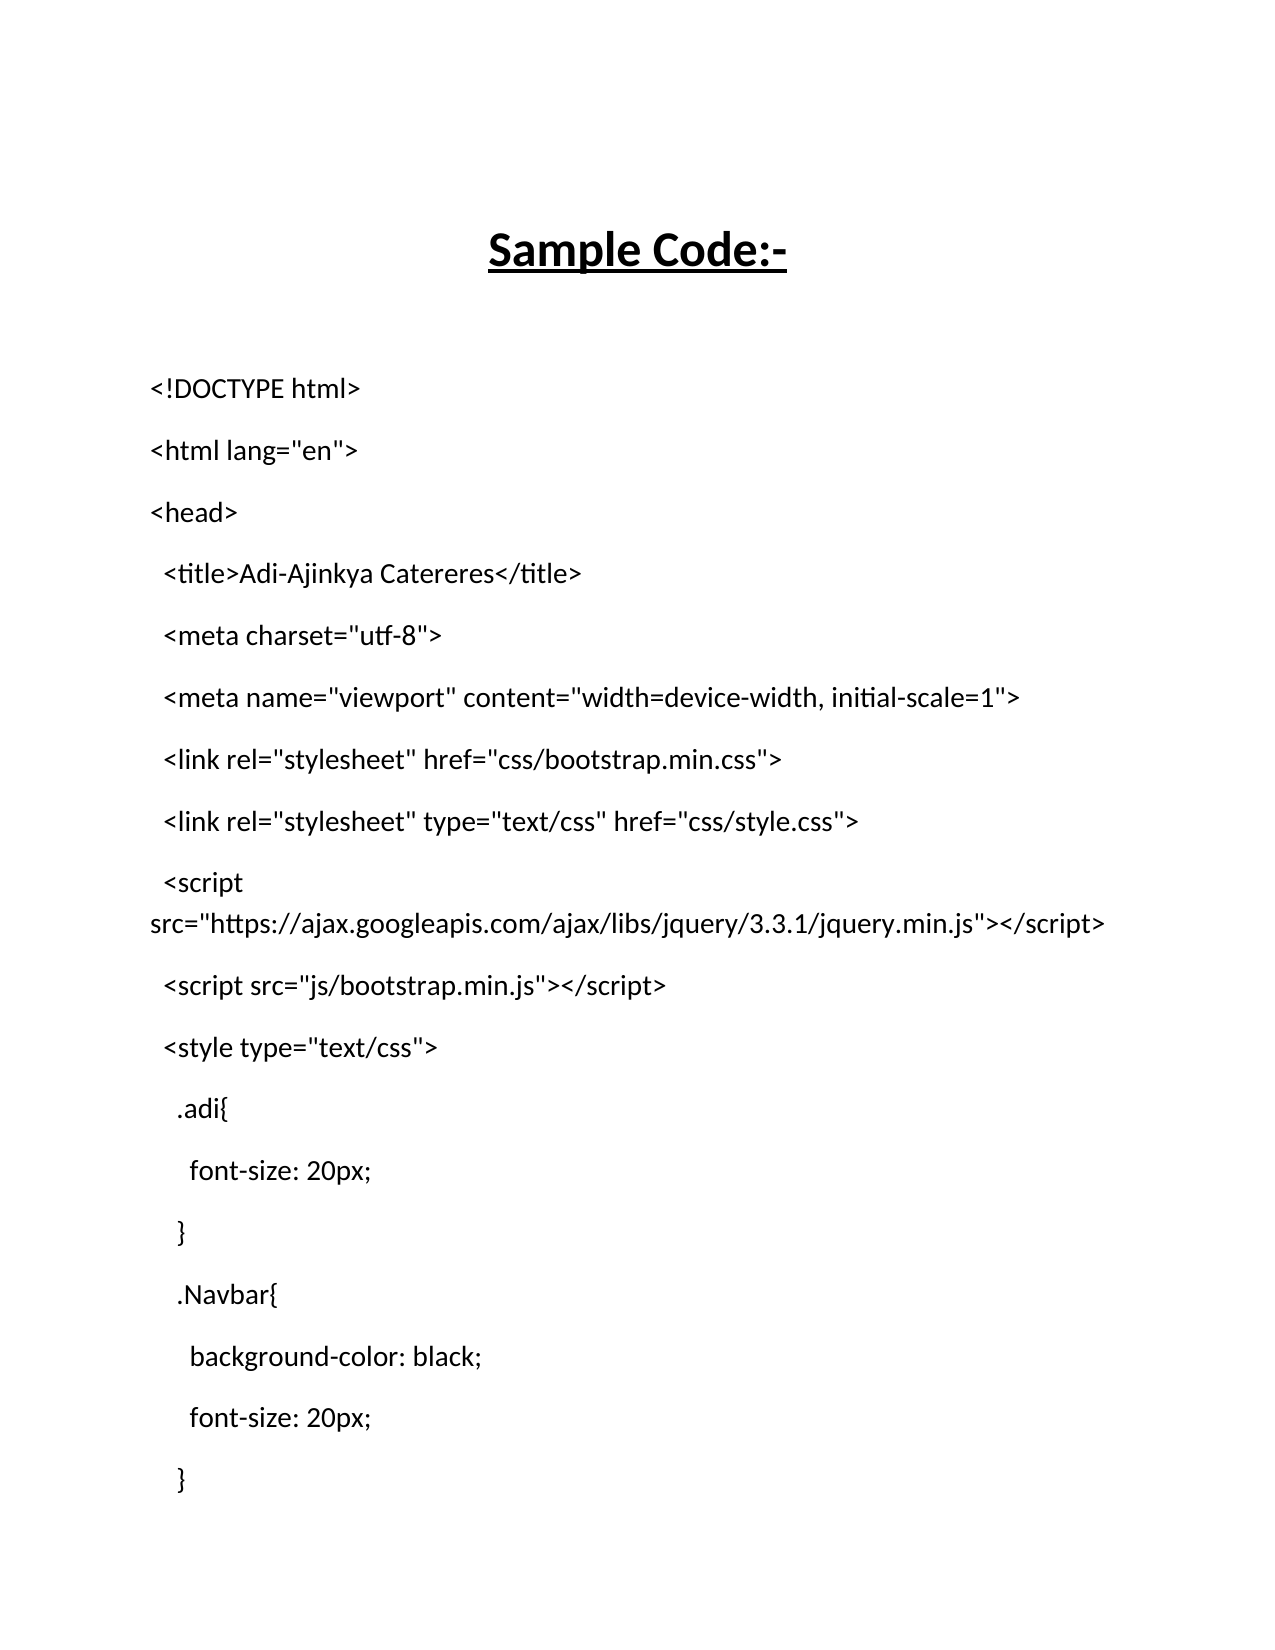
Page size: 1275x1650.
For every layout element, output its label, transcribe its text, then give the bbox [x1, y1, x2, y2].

text .Navbar{ [150, 1276, 1125, 1312]
text <!DOCTYPE html> [150, 370, 1125, 406]
text <link rel="stylesheet" href="css/bootstrap.min.css"> [150, 741, 1125, 776]
text font-size: 20px; [150, 1152, 1125, 1188]
text background-color: black; [150, 1338, 1125, 1373]
text <title>Adi-Ajinkya Catereres</title> [150, 556, 1125, 591]
text <script src="js/bootstrap.min.js"></script> [150, 967, 1125, 1003]
text } [150, 1214, 1125, 1250]
text <link rel="stylesheet" type="text/css" href="css/style.css"> [150, 803, 1125, 838]
text <style type="text/css"> [150, 1029, 1125, 1064]
text font-size: 20px; [150, 1399, 1125, 1435]
text } [150, 1461, 1125, 1497]
text <meta name="viewport" content="width=device-width, initial-scale=1"> [150, 679, 1125, 715]
text <head> [150, 494, 1125, 529]
text <meta charset="utf-8"> [150, 617, 1125, 653]
text Sample Code:- [150, 217, 1125, 278]
text <html lang="en"> [150, 432, 1125, 468]
text .adi{ [150, 1091, 1125, 1126]
text <script src="https://ajax.googleapis.com/ajax/libs/jquery/3.3.1/jquery.min.js"></script> [150, 864, 1125, 941]
